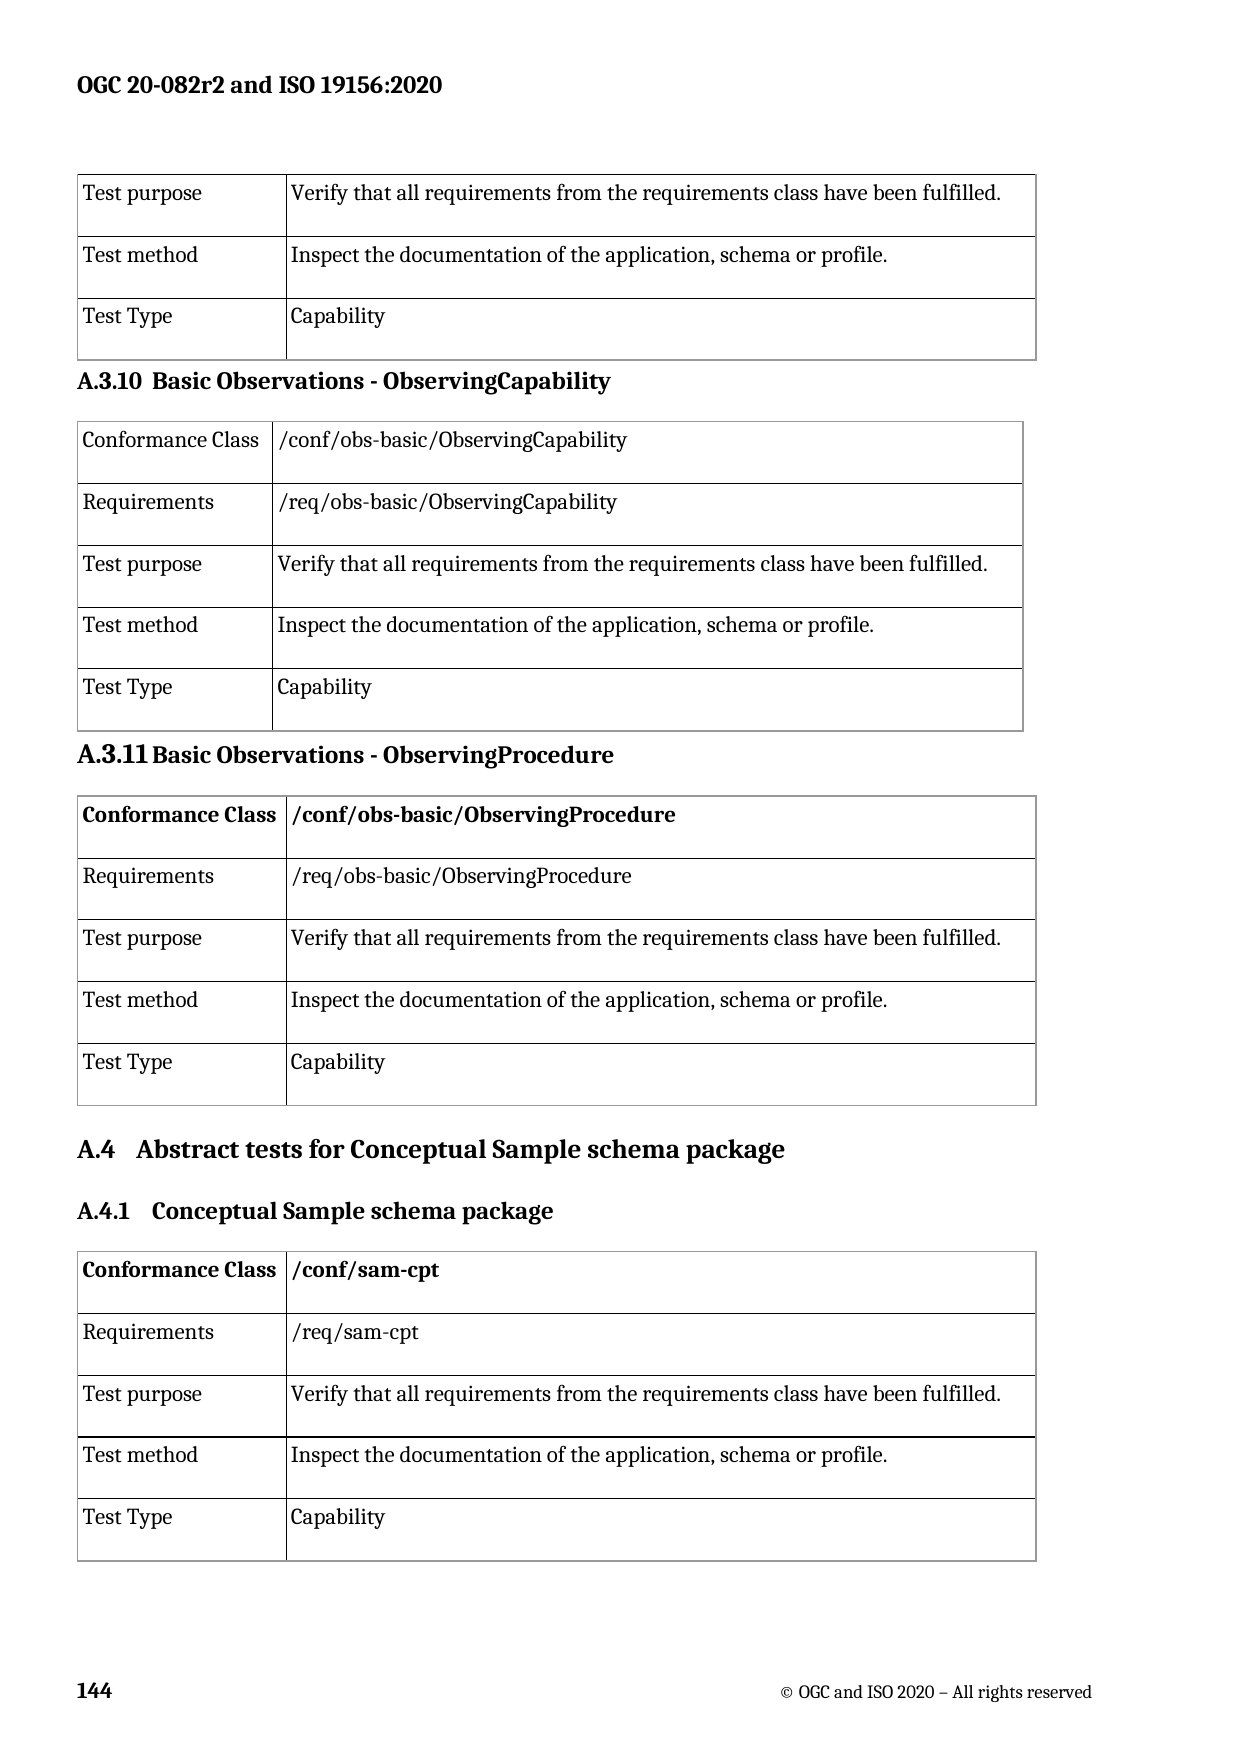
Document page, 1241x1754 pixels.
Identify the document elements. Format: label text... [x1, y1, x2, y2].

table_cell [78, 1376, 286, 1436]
text Abstract tests for Conceptual Sample schema package [77, 1134, 1092, 1166]
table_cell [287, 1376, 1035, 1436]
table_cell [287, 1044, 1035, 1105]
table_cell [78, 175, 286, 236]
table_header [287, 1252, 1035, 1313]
text Conceptual Sample schema package [77, 1197, 1092, 1226]
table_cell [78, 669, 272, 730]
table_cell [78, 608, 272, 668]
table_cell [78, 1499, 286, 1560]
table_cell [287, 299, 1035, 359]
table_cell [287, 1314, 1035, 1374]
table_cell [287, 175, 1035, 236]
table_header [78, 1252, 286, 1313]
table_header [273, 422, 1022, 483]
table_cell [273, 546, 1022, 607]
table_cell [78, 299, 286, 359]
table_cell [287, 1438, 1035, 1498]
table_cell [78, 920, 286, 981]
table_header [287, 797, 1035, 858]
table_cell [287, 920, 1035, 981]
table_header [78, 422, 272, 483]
text Basic Observations - ObservingProcedure [77, 738, 1092, 770]
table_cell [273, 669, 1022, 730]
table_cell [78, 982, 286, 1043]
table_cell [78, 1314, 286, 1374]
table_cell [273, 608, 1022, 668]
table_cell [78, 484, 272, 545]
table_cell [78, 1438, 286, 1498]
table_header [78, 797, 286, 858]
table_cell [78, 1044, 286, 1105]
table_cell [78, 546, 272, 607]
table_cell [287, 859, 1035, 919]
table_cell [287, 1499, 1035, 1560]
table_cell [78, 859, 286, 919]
text Basic Observations - ObservingCapability [77, 367, 1092, 396]
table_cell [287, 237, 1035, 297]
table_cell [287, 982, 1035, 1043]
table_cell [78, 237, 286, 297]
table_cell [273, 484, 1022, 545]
